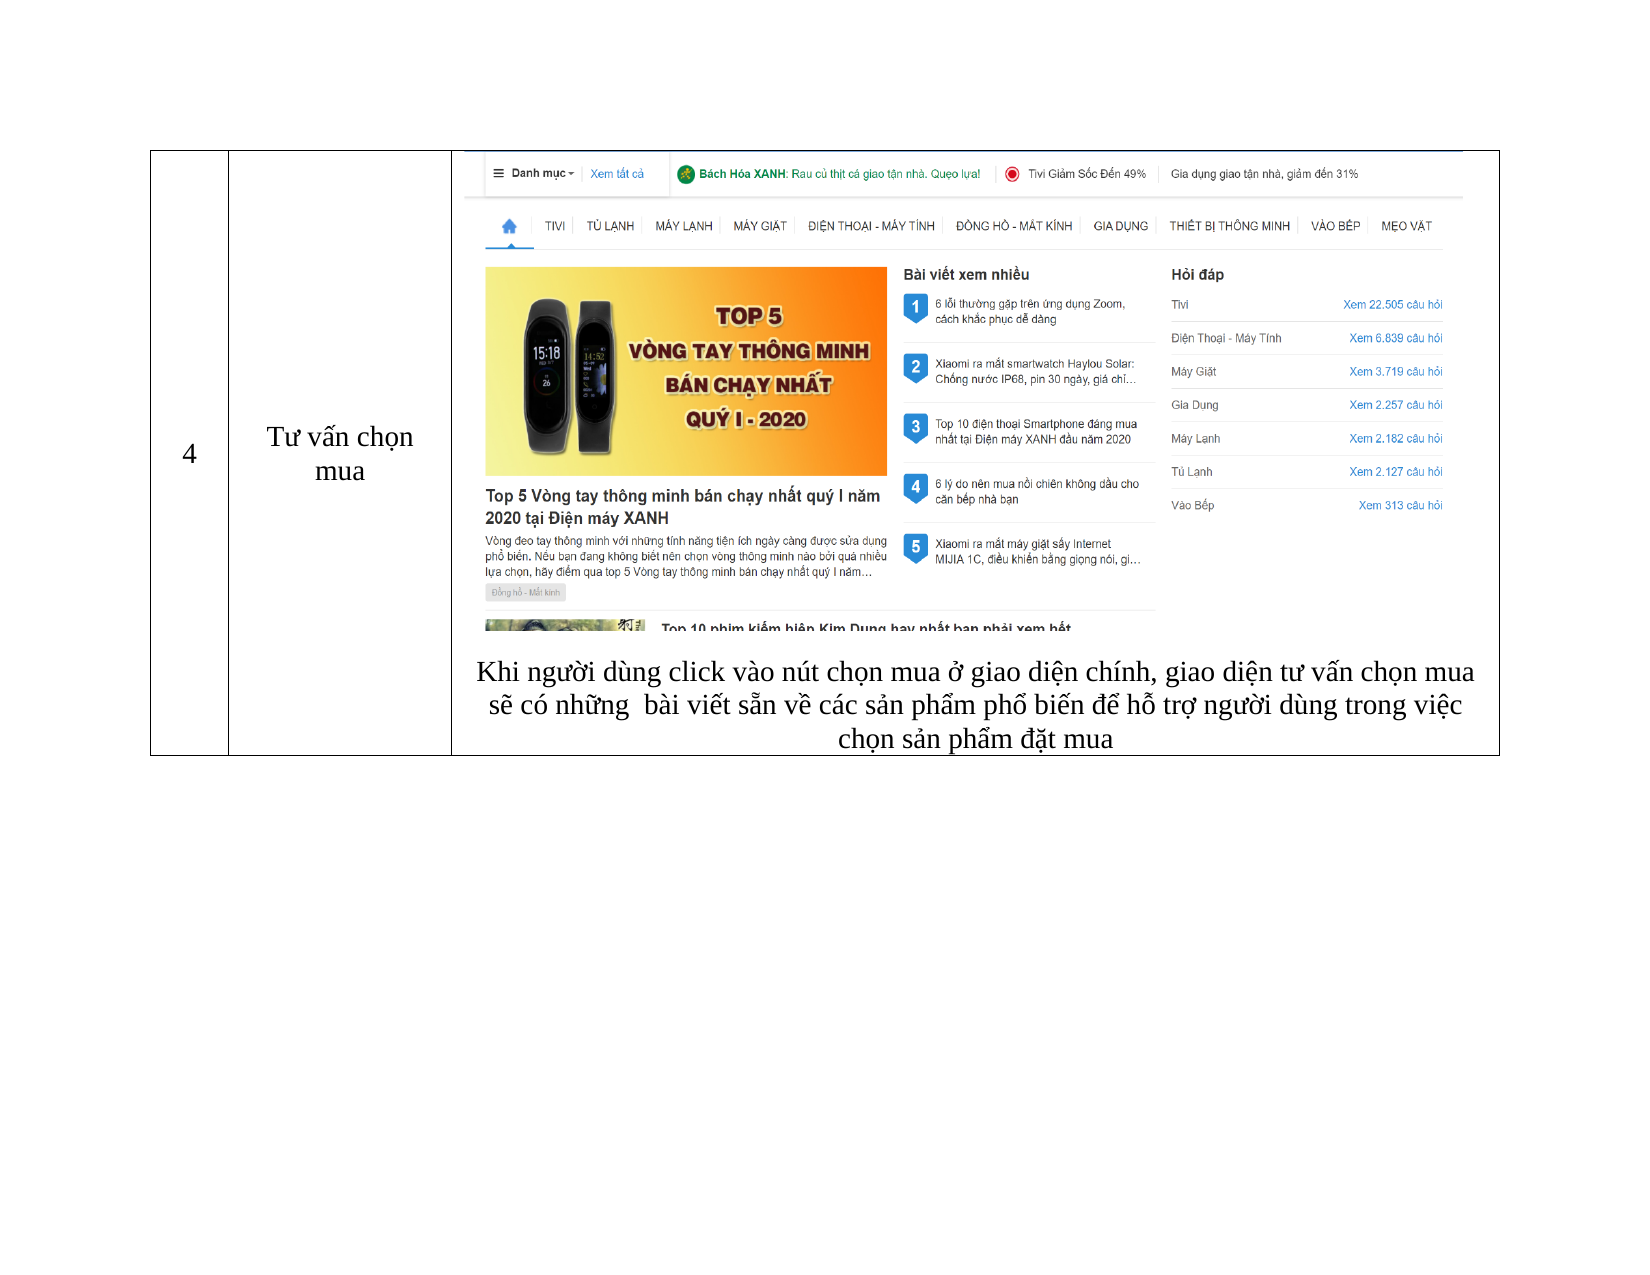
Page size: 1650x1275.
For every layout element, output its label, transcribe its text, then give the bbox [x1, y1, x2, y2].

table_cell 4 [151, 151, 228, 755]
table_cell Tư vấn chọn mua [229, 151, 451, 755]
table_cell Khi người dùng click vào nút chọn mua ở giao diện chính, giao diện tư vấn chọn mua sẽ có những bài viết sẵn về các sản phẩm phổ biến để hỗ trợ người dùng trong việc chọn sản phẩm đặt mua [452, 151, 1499, 755]
picture [462, 151, 1463, 630]
